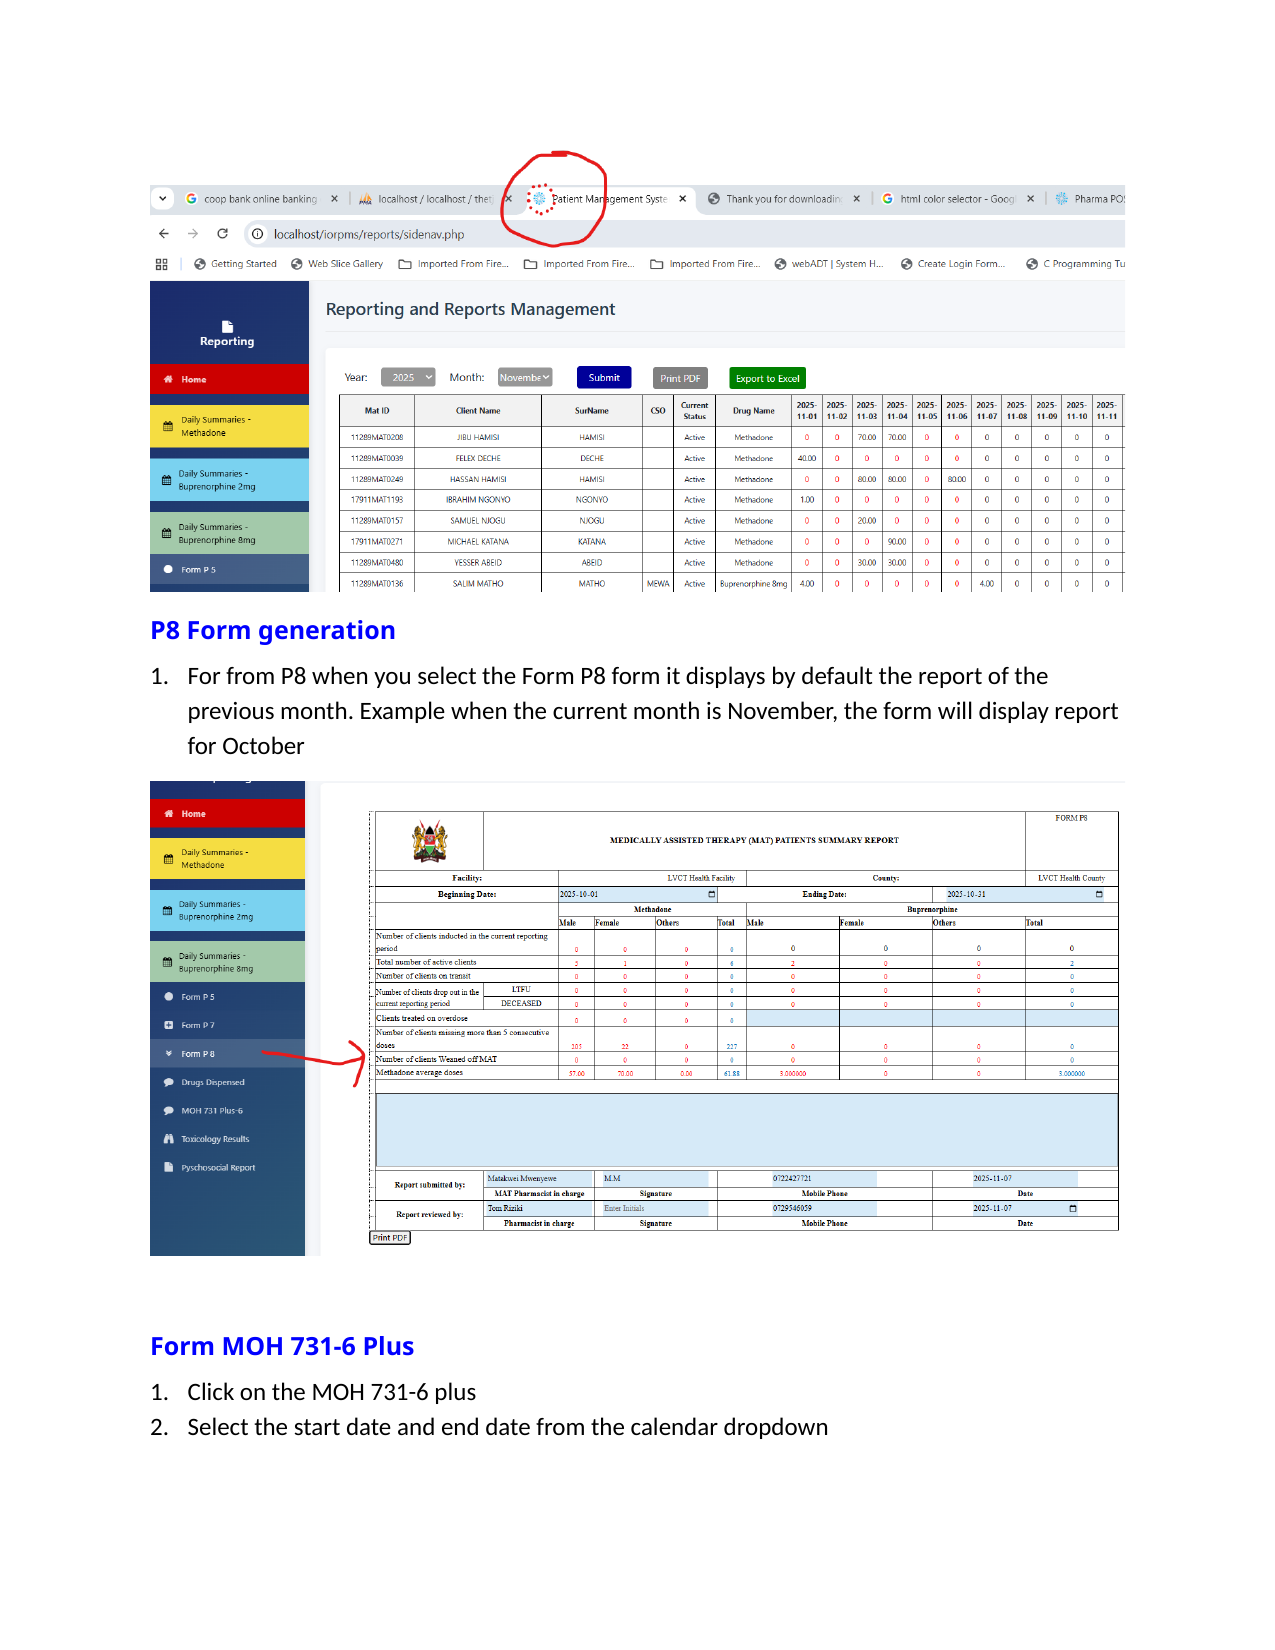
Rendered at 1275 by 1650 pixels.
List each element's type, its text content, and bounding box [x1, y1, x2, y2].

list Select the start date and end date from the calendar dropdown [150, 1411, 1125, 1442]
list Click on the MOH 731-6 plus [150, 1376, 1125, 1407]
picture [150, 150, 1125, 592]
subtitle P8 Form generation [150, 613, 1125, 647]
list For from P8 when you select the Form P8 form it displays by default the report of the previous month. Example when the current month is November, the form will display report for October [150, 660, 1125, 761]
subtitle Form MOH 731-6 Plus [150, 1328, 1125, 1363]
picture [150, 781, 1125, 1256]
